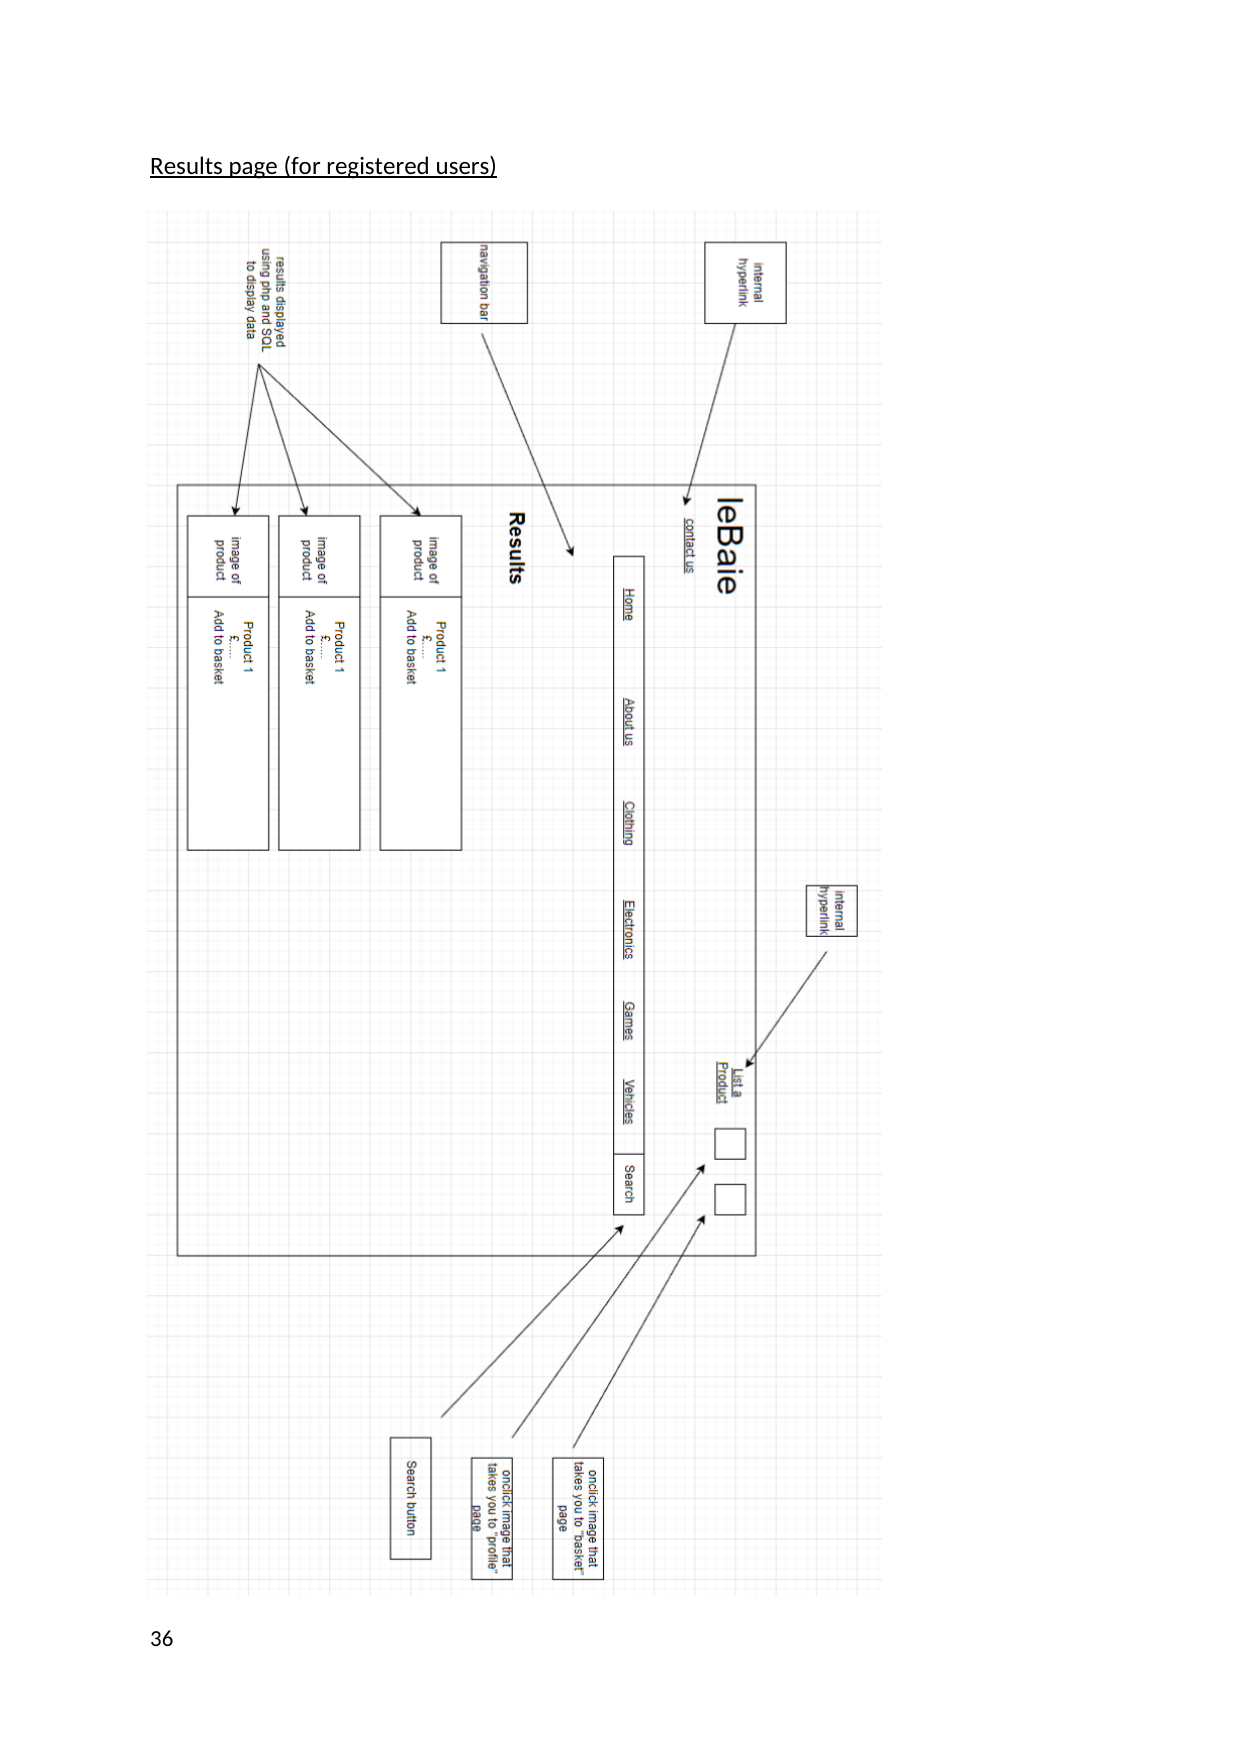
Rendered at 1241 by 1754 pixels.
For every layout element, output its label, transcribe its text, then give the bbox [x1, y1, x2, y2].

picture [147, 212, 882, 1595]
text Results page (for registered users) [150, 150, 1090, 181]
